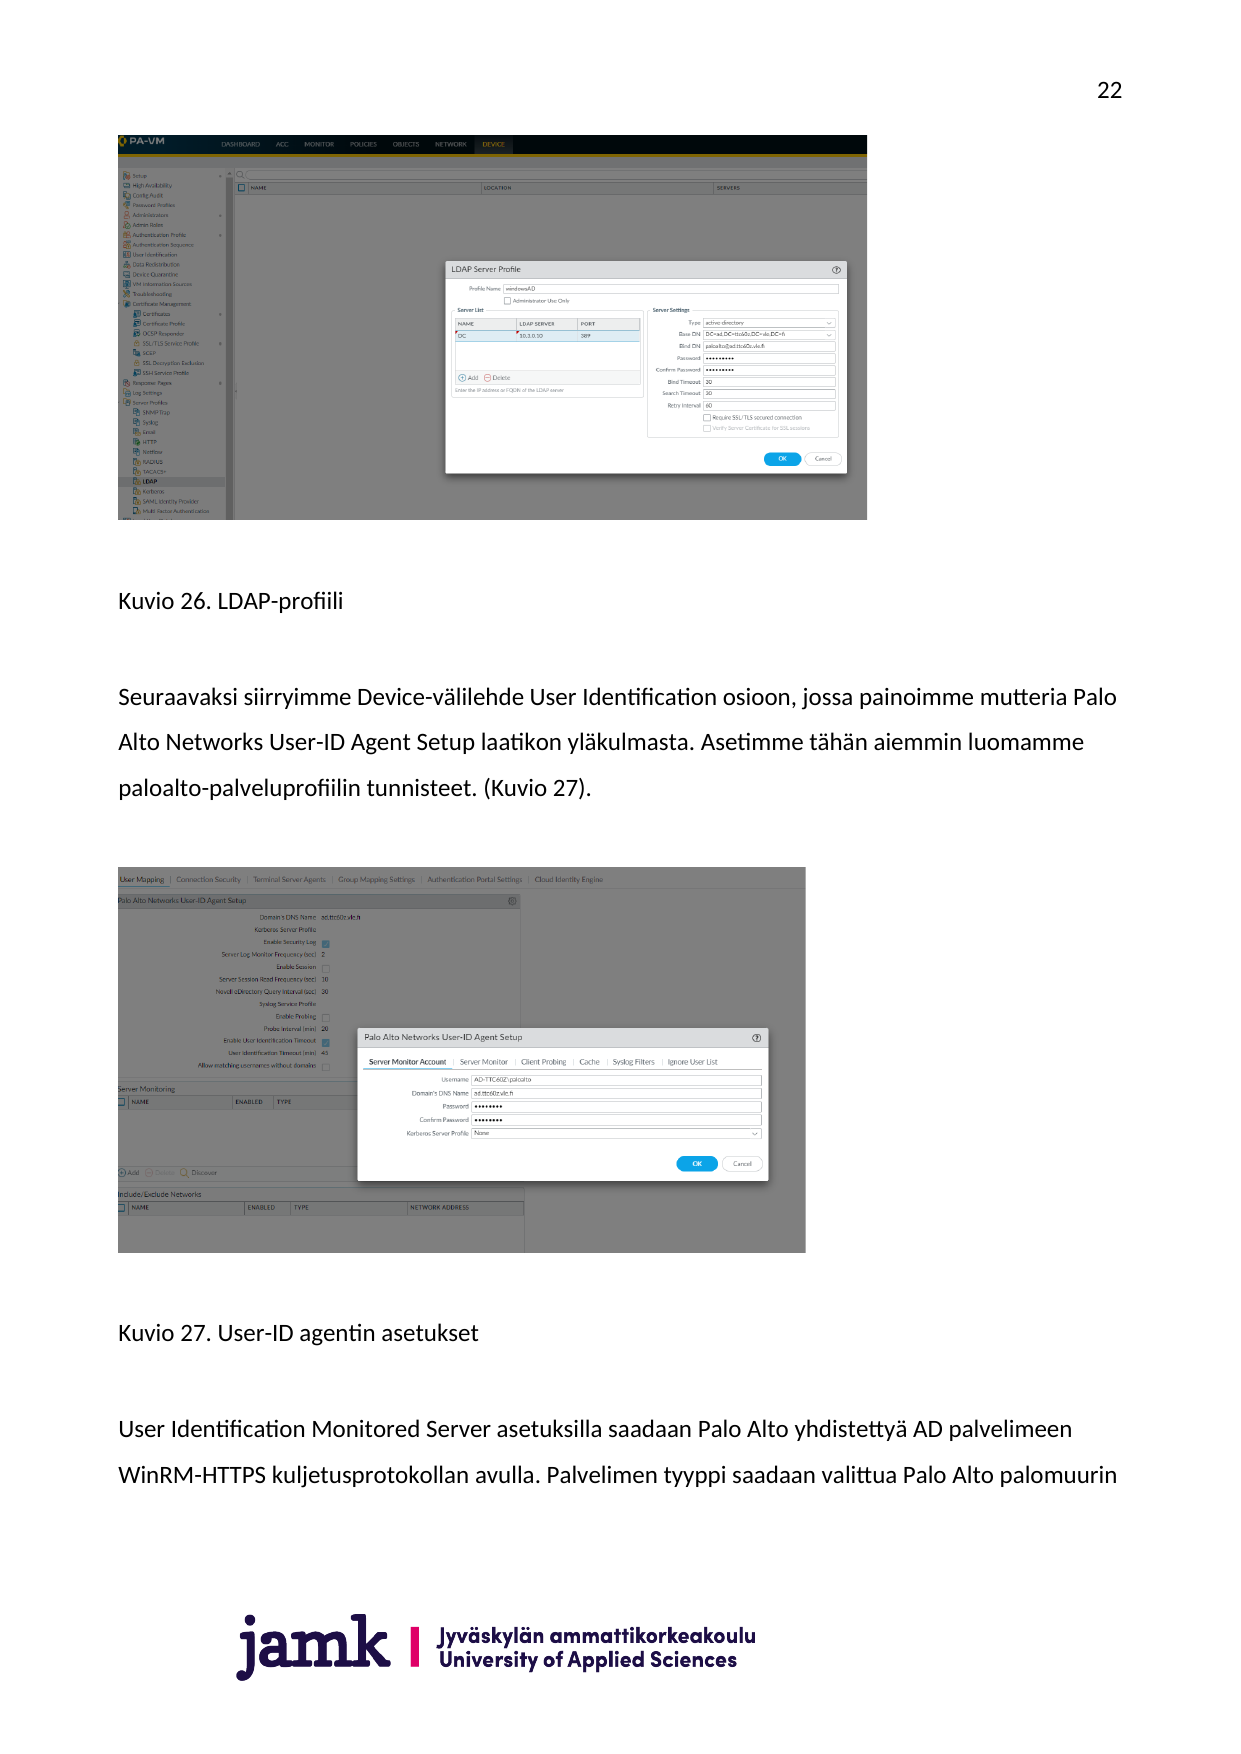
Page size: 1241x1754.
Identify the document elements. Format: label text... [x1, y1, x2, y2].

text Kuvio 26. LDAP-profiili [118, 585, 1122, 615]
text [118, 1413, 1122, 1489]
picture [236, 1614, 755, 1681]
text Seuraavaksi siirryimme Device-välilehde User Identification osioon, jossa painoimme mutteria Palo Alto Networks User-ID Agent Setup laatikon yläkulmasta. Asetimme tähän aiemmin luomamme paloalto-palveluprofiilin tunnisteet. (Kuvio 27). [118, 681, 1122, 803]
text Kuvio 27. User-ID agentin asetukset [118, 1317, 1122, 1348]
picture [118, 867, 806, 1253]
picture [118, 135, 868, 520]
